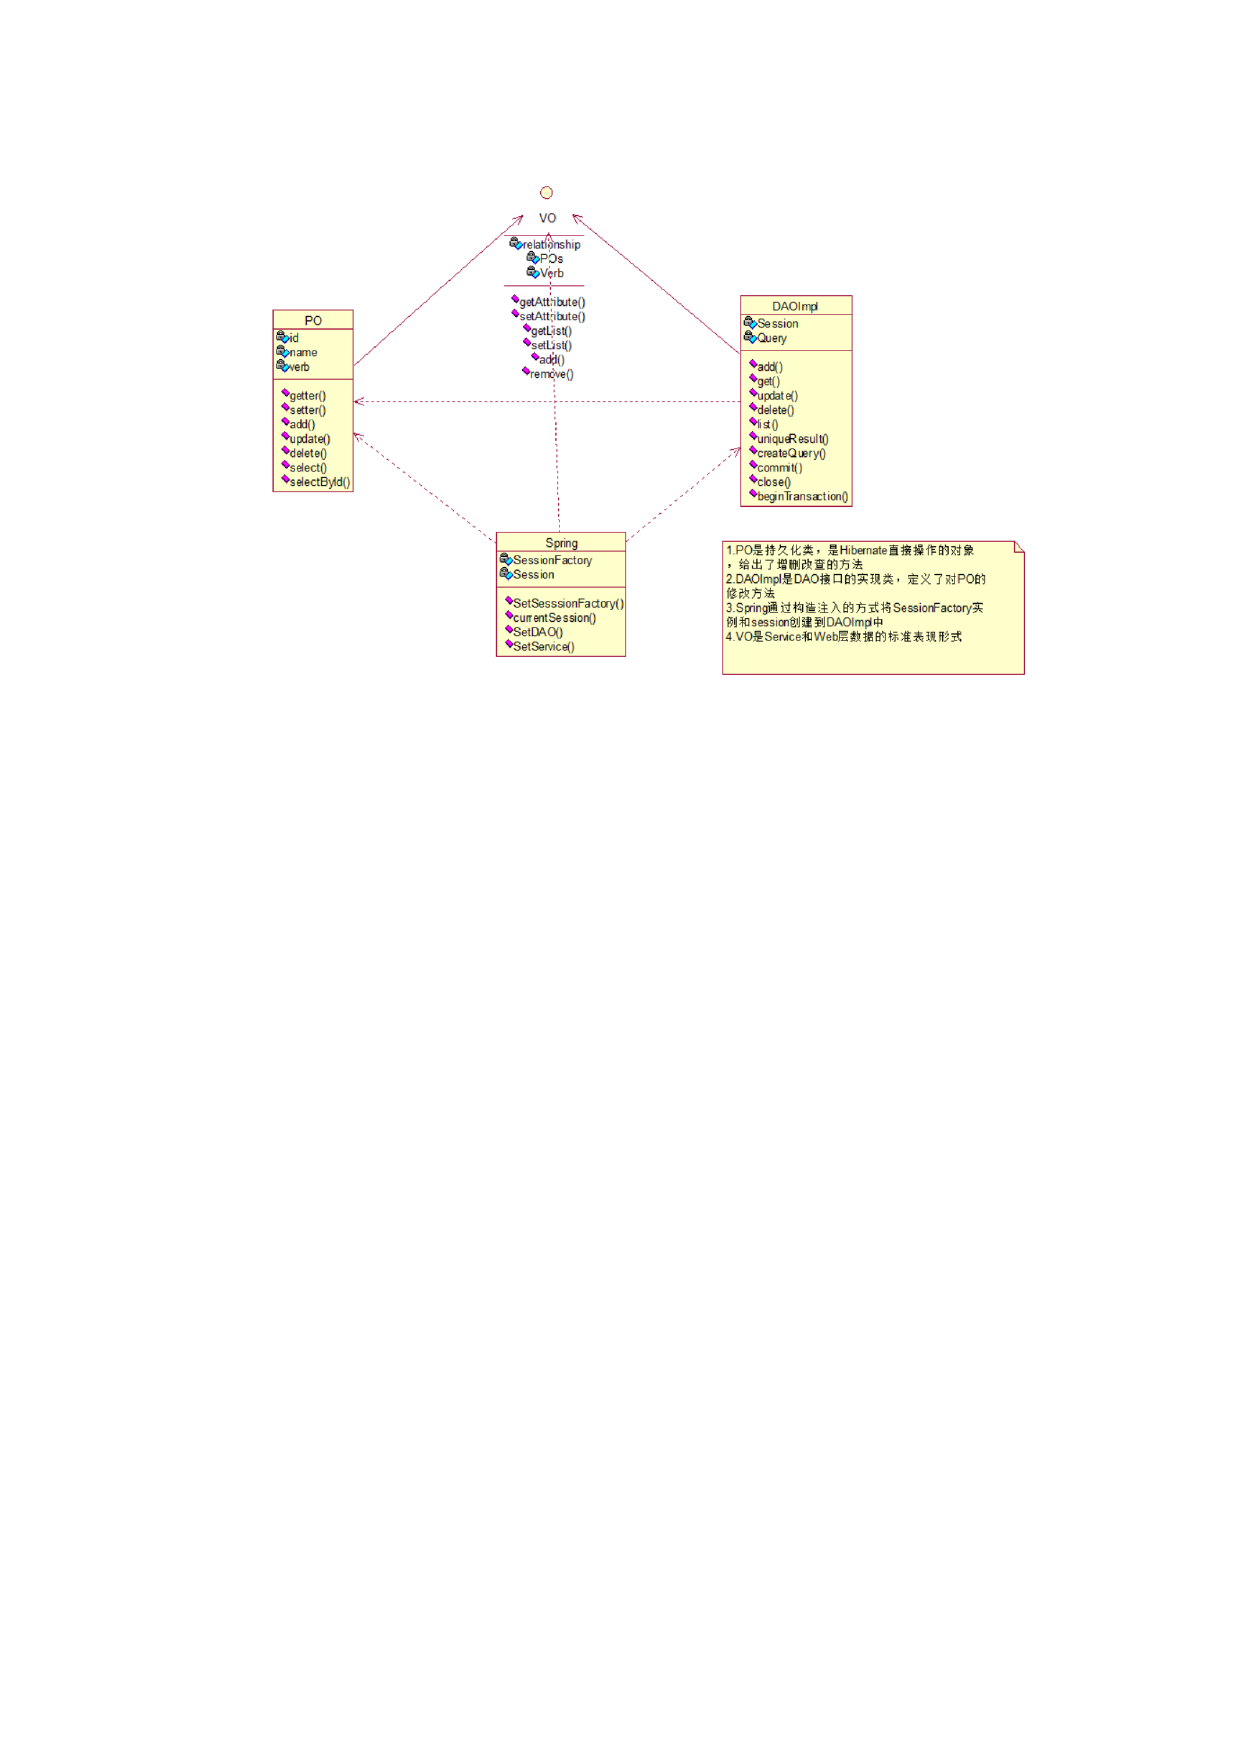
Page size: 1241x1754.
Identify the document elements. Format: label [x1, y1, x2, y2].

picture [231, 162, 1041, 684]
